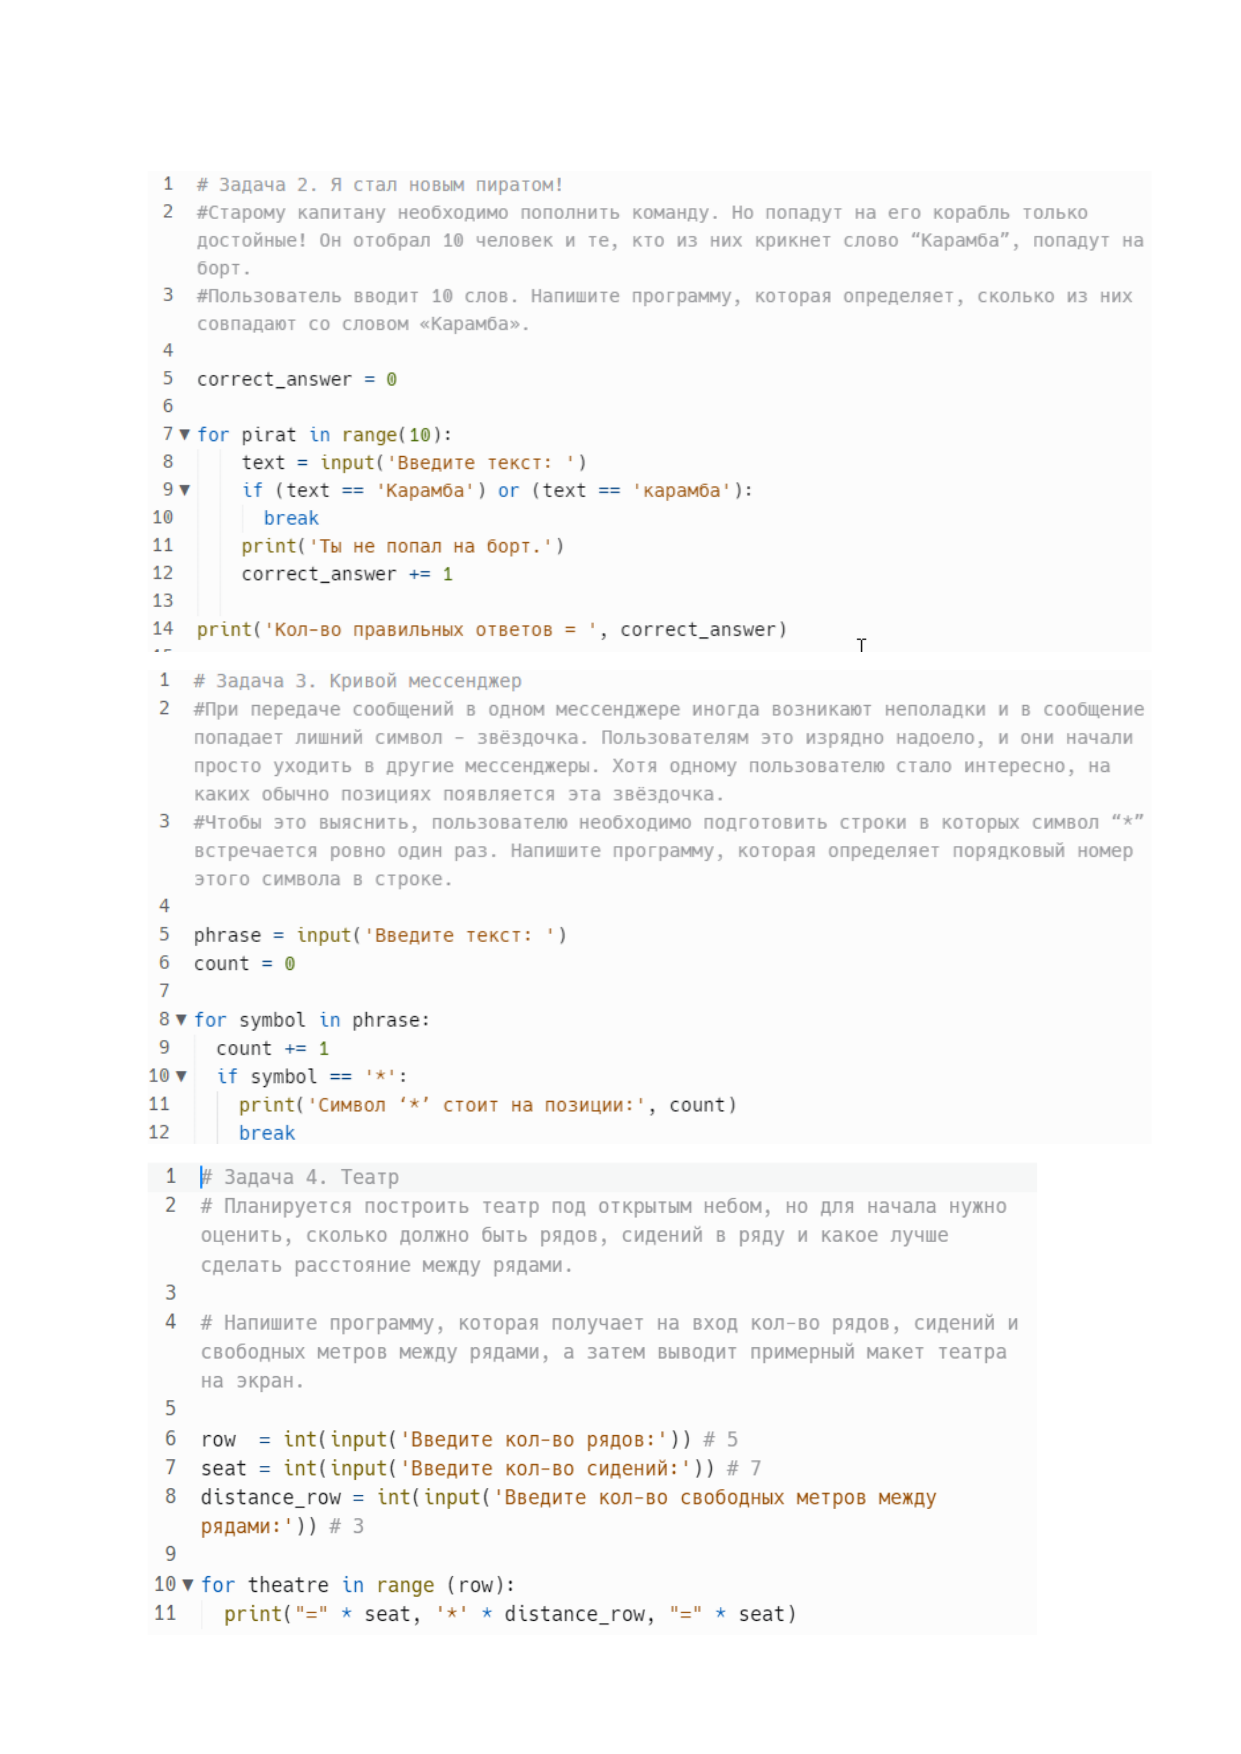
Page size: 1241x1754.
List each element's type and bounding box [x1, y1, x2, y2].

picture [147, 171, 1152, 652]
picture [147, 670, 1152, 1144]
picture [147, 1162, 1038, 1635]
